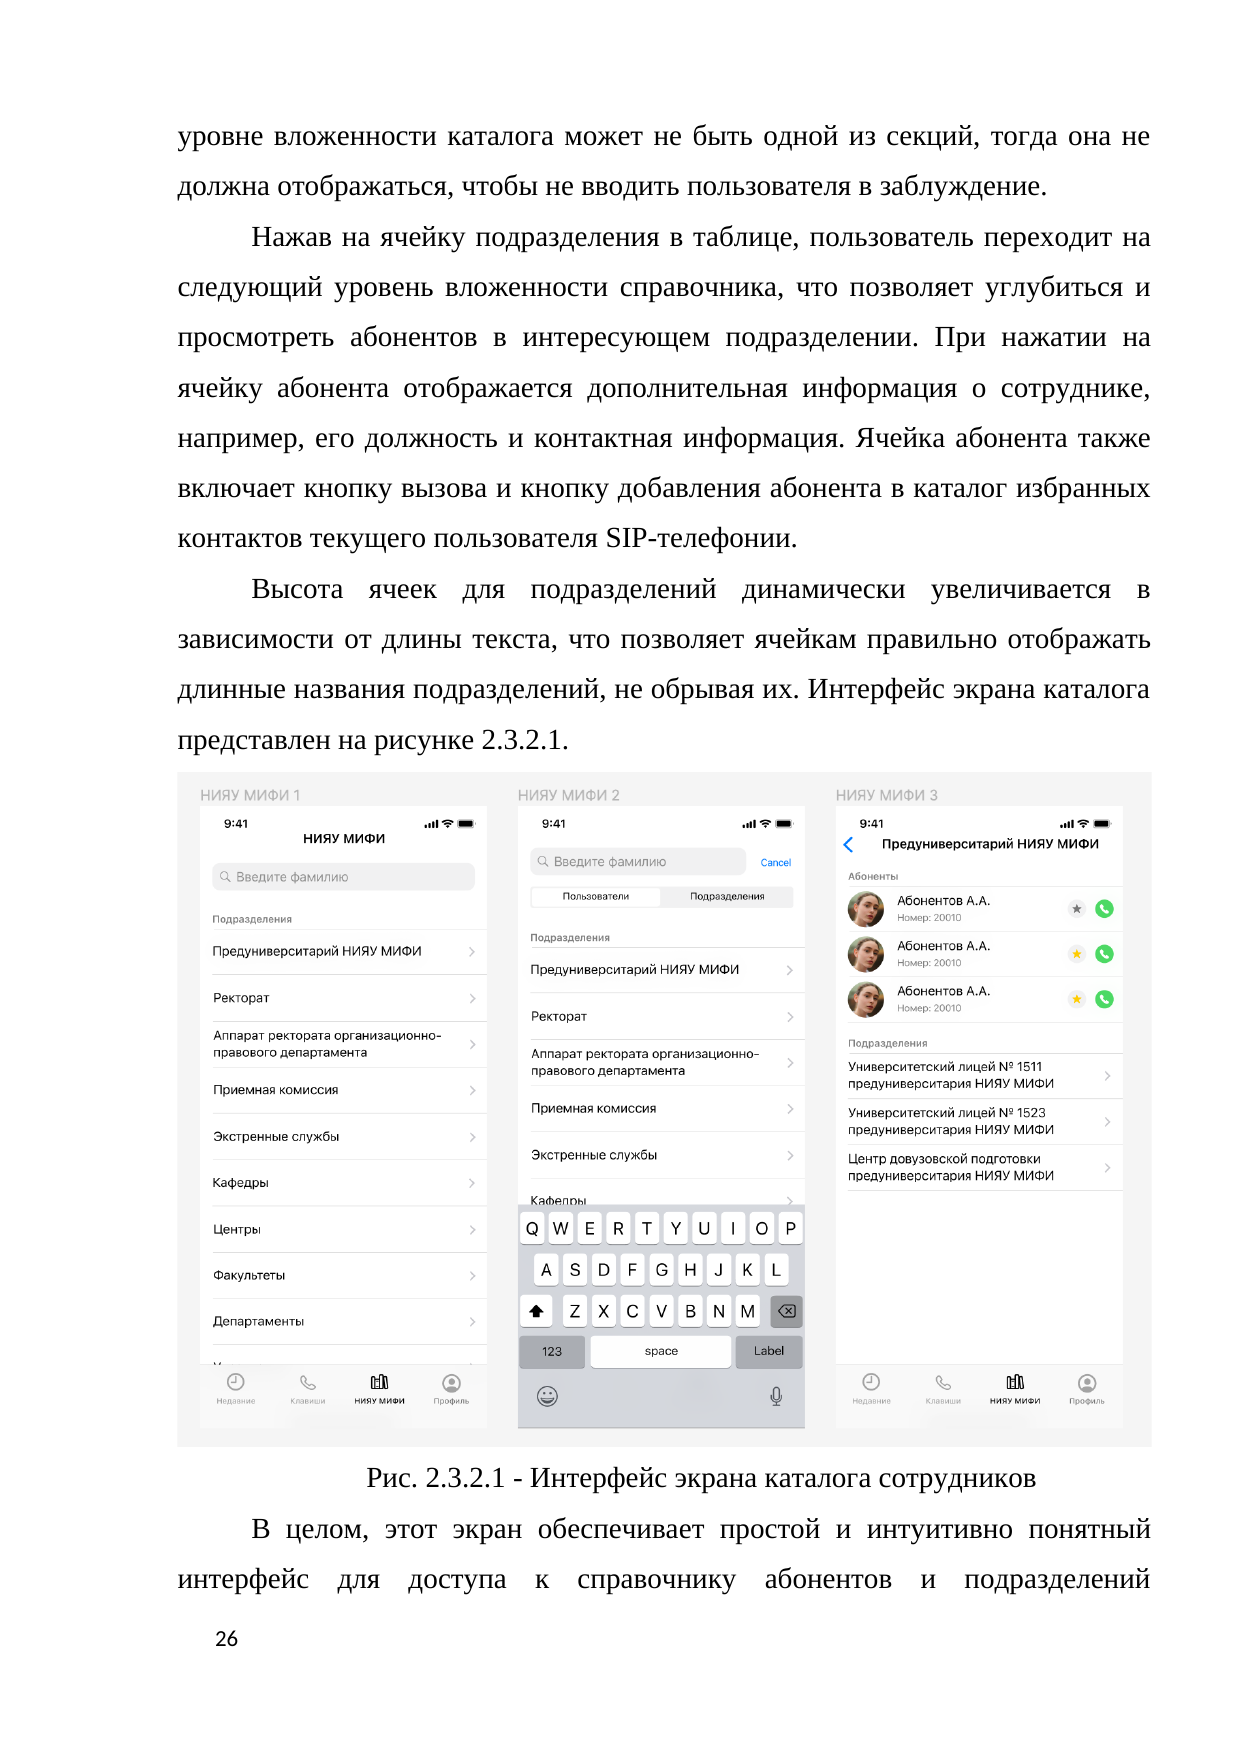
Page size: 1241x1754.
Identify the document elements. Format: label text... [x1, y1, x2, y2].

text Нажав на ячейку подразделения в таблице, пользователь переходит на следующий уровень вложенности справочника, что позволяет углубиться и просмотреть абонентов в интересующем подразделении. При нажатии на ячейку абонента отображается дополнительная информация о сотруднике, например, его должность и контактная информация. Ячейка абонента также включает кнопку вызова и кнопку добавления абонента в каталог избранных контактов текущего пользователя SIP-телефонии. [177, 219, 1152, 554]
picture [177, 772, 1152, 1447]
text Рис. 2.3.2.1 - Интерфейс экрана каталога сотрудников [177, 1461, 1152, 1494]
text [177, 118, 1152, 202]
text Высота ячеек для подразделений динамически увеличивается в зависимости от длины текста, что позволяет ячейкам правильно отображать длинные названия подразделений, не обрывая их. Интерфейс экрана каталога представлен на рисунке 2.3.2.1. [177, 571, 1152, 755]
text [177, 1511, 1152, 1595]
